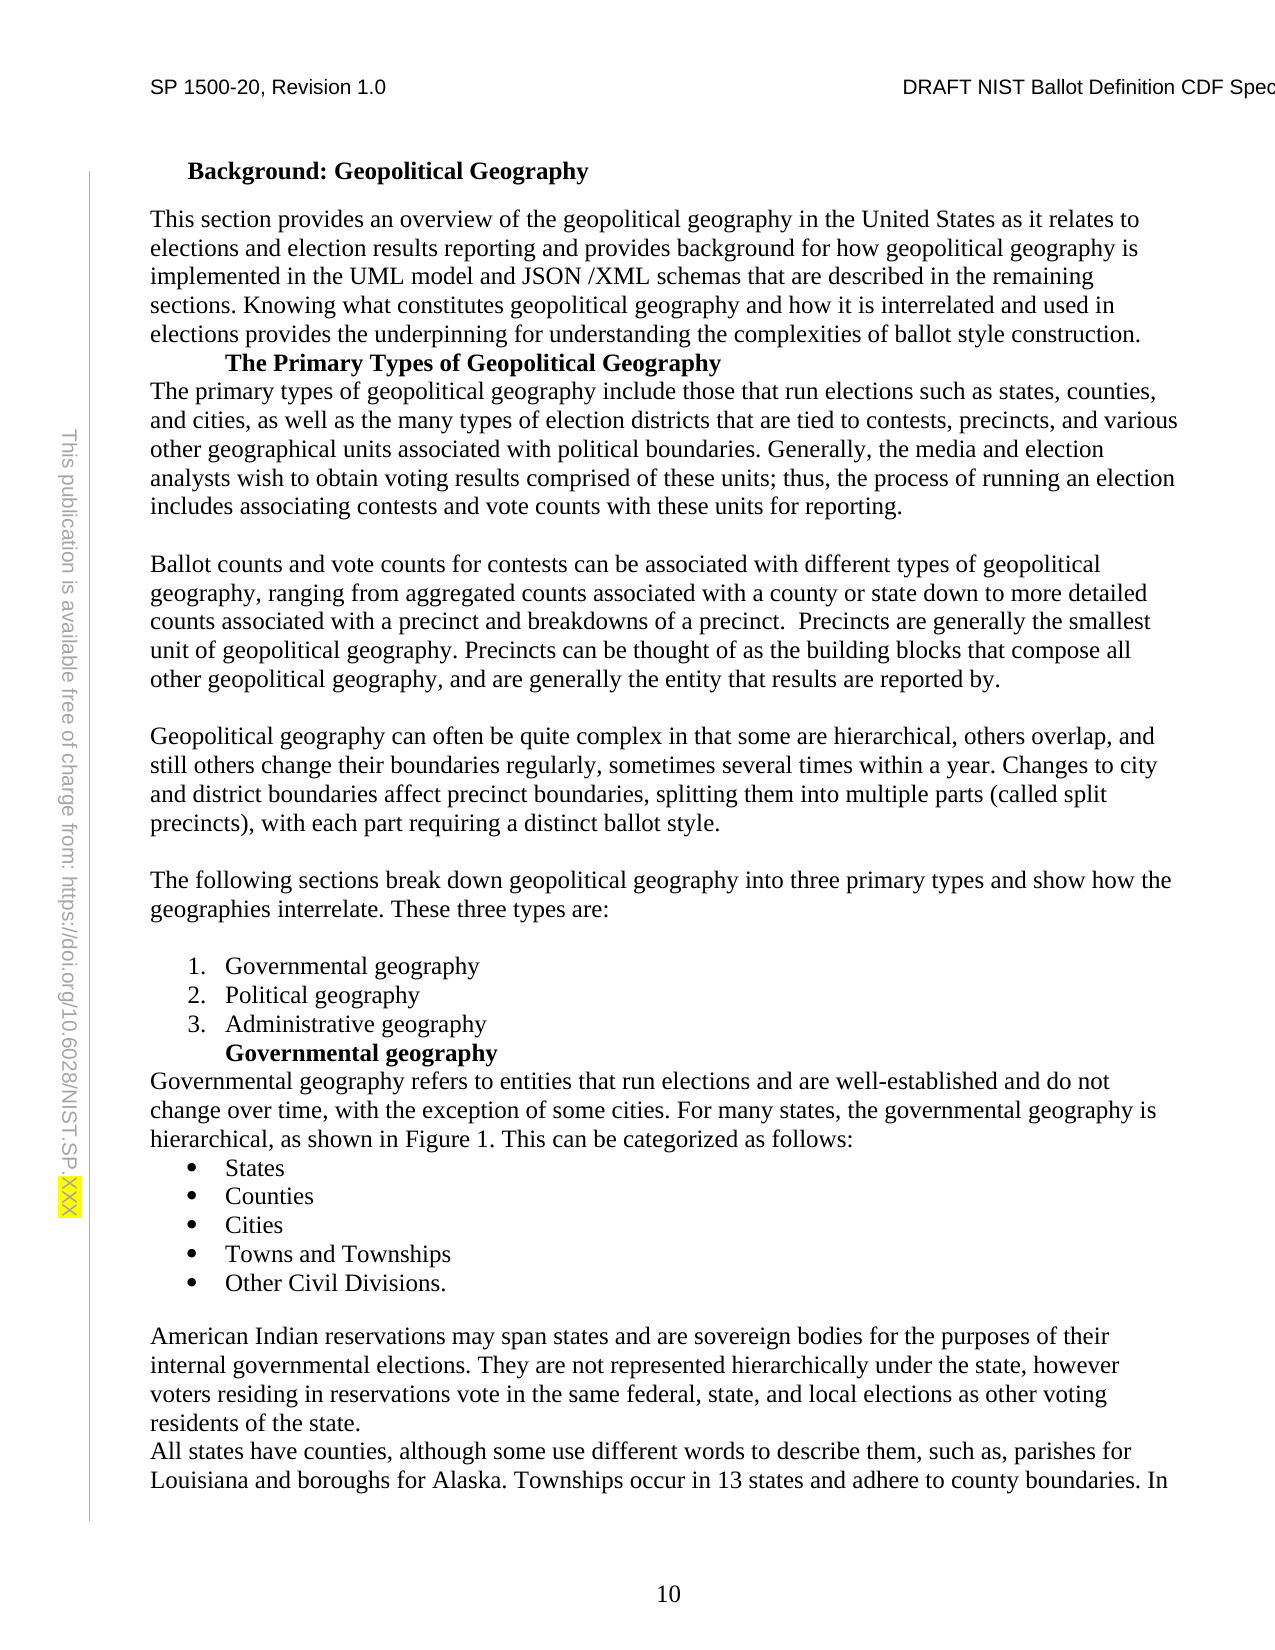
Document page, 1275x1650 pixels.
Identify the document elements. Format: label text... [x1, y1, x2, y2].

list Towns and Townships [187, 1239, 1186, 1268]
text This section provides an overview of the geopolitical geography in the United States as it relates to elections and election results reporting and provides background for how geopolitical geography is implemented in the UML model and JSON /XML schemas that are described in the remaining sections. Knowing what constitutes geopolitical geography and how it is interrelated and used in elections provides the underpinning for understanding the complexities of ballot style construction. [150, 204, 1186, 348]
subtitle The Primary Types of Geopolitical Geography [150, 348, 1186, 376]
text American Indian reservations may span states and are sovereign bodies for the purposes of their internal governmental elections. They are not represented hierarchically under the state, however voters residing in reservations vote in the same federal, state, and local elections as other voting residents of the state. [150, 1321, 1186, 1436]
subtitle Background: Geopolitical Geography [150, 156, 1186, 185]
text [150, 1436, 1186, 1494]
text Governmental geography refers to entities that run elections and are well-established and do not change over time, with the exception of some cities. For many states, the governmental geography is hierarchical, as shown in Figure 1. This can be categorized as follows: [150, 1066, 1186, 1153]
list Cities [187, 1210, 1186, 1239]
list Administrative geography [187, 1009, 1186, 1038]
text The primary types of geopolitical geography include those that run elections such as states, counties, and cities, as well as the many types of election districts that are tied to contests, precincts, and various other geographical units associated with political boundaries. Generally, the media and election analysts wish to obtain voting results comprised of these units; thus, the process of running an election includes associating contests and vote counts with these units for reporting. [150, 376, 1186, 520]
subtitle Governmental geography [150, 1038, 1186, 1066]
text Geopolitical geography can often be quite complex in that some are hierarchical, others overlap, and still others change their boundaries regularly, sometimes several times within a year. Changes to city and district boundaries affect precinct boundaries, splitting them into multiple parts (called split precincts), with each part requiring a distinct ballot style. [150, 721, 1186, 836]
list Counties [187, 1181, 1186, 1210]
list Other Civil Divisions. [187, 1268, 1186, 1296]
text The following sections break down geopolitical geography into three primary types and show how the geographies interrelate. These three types are: [150, 865, 1186, 923]
list Governmental geography [187, 951, 1186, 980]
list Political geography [187, 980, 1186, 1009]
text Ballot counts and vote counts for contests can be associated with different types of geopolitical geography, ranging from aggregated counts associated with a county or state down to more detailed counts associated with a precinct and breakdowns of a precinct. Precincts are generally the smallest unit of geopolitical geography. Precincts can be thought of as the building blocks that compose all other geopolitical geography, and are generally the entity that results are reported by. [150, 549, 1186, 693]
list States [187, 1153, 1186, 1181]
